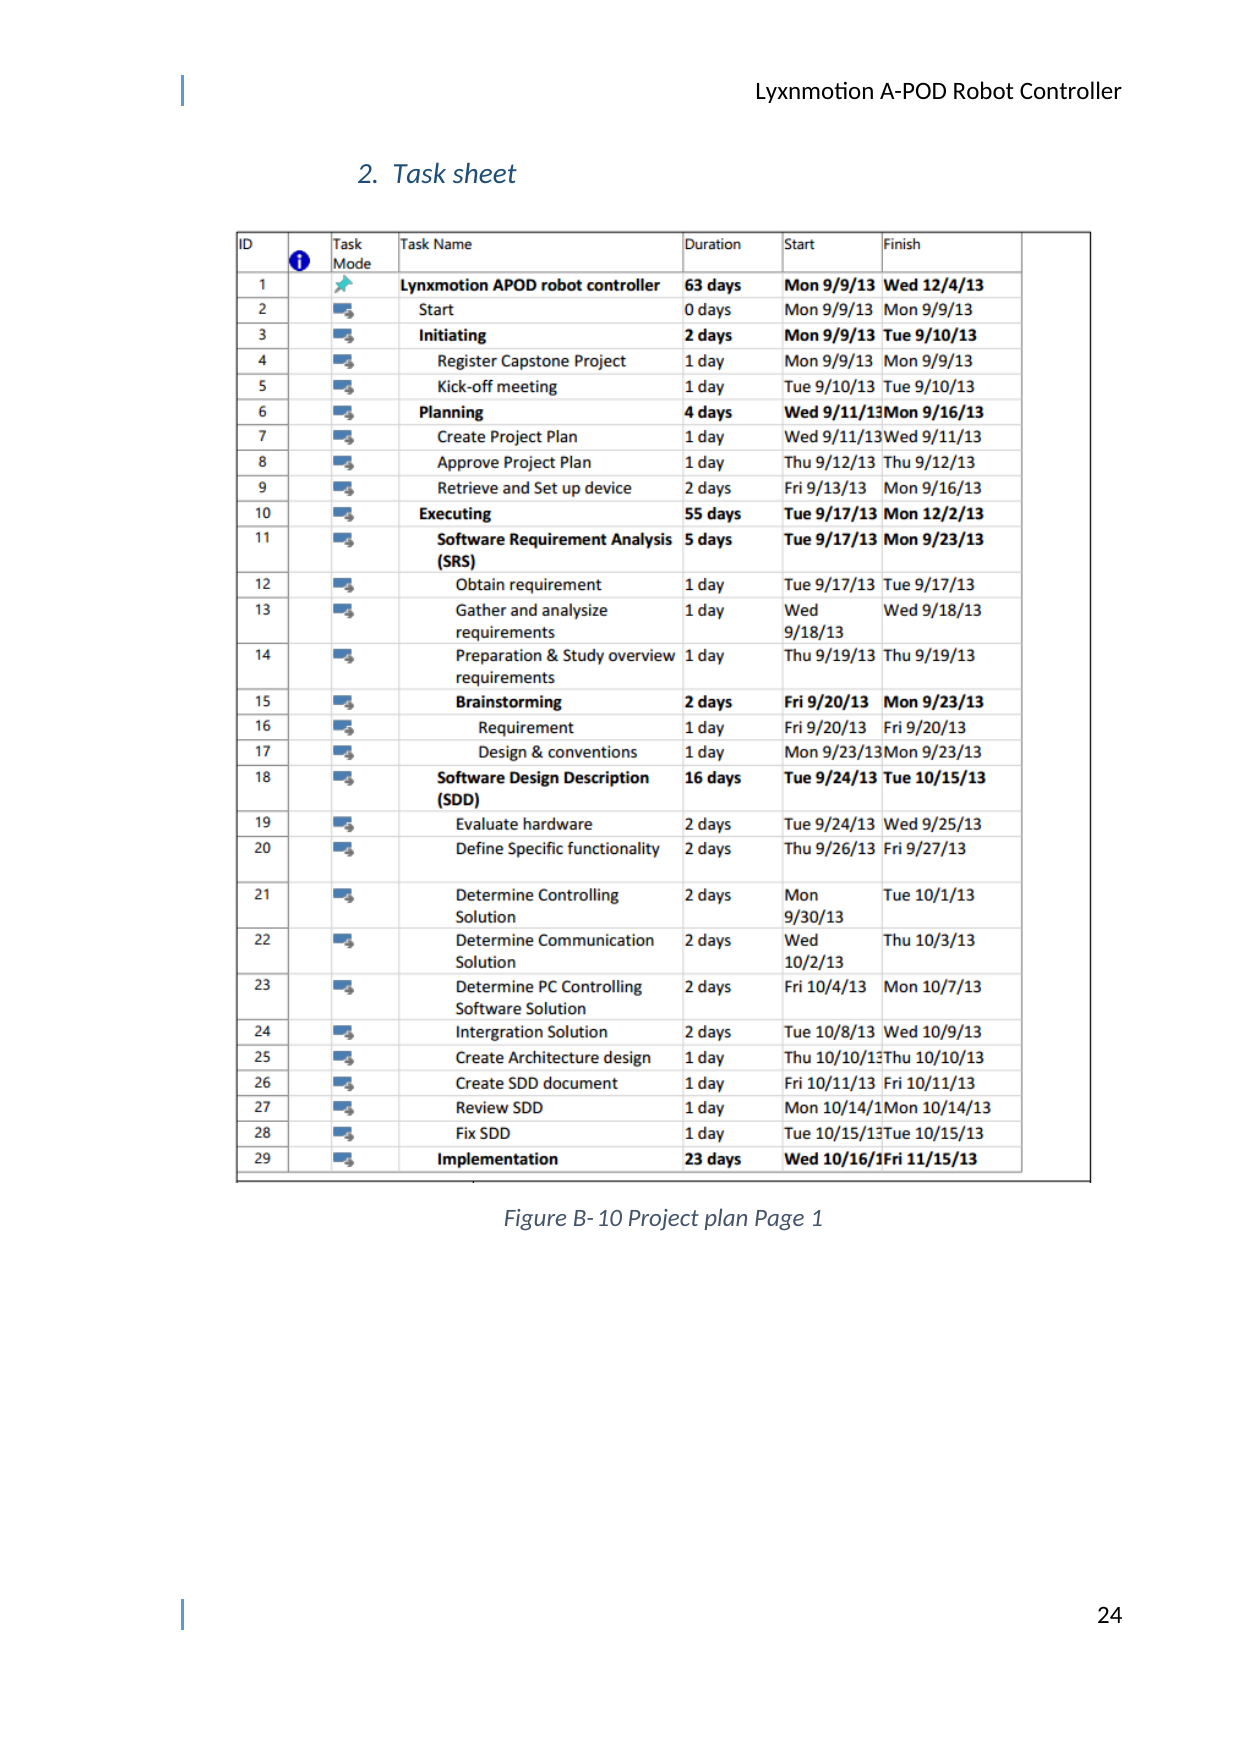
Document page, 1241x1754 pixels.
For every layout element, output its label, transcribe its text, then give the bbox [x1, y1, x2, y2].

subtitle Task sheet [357, 155, 1122, 190]
picture [206, 193, 1123, 1183]
